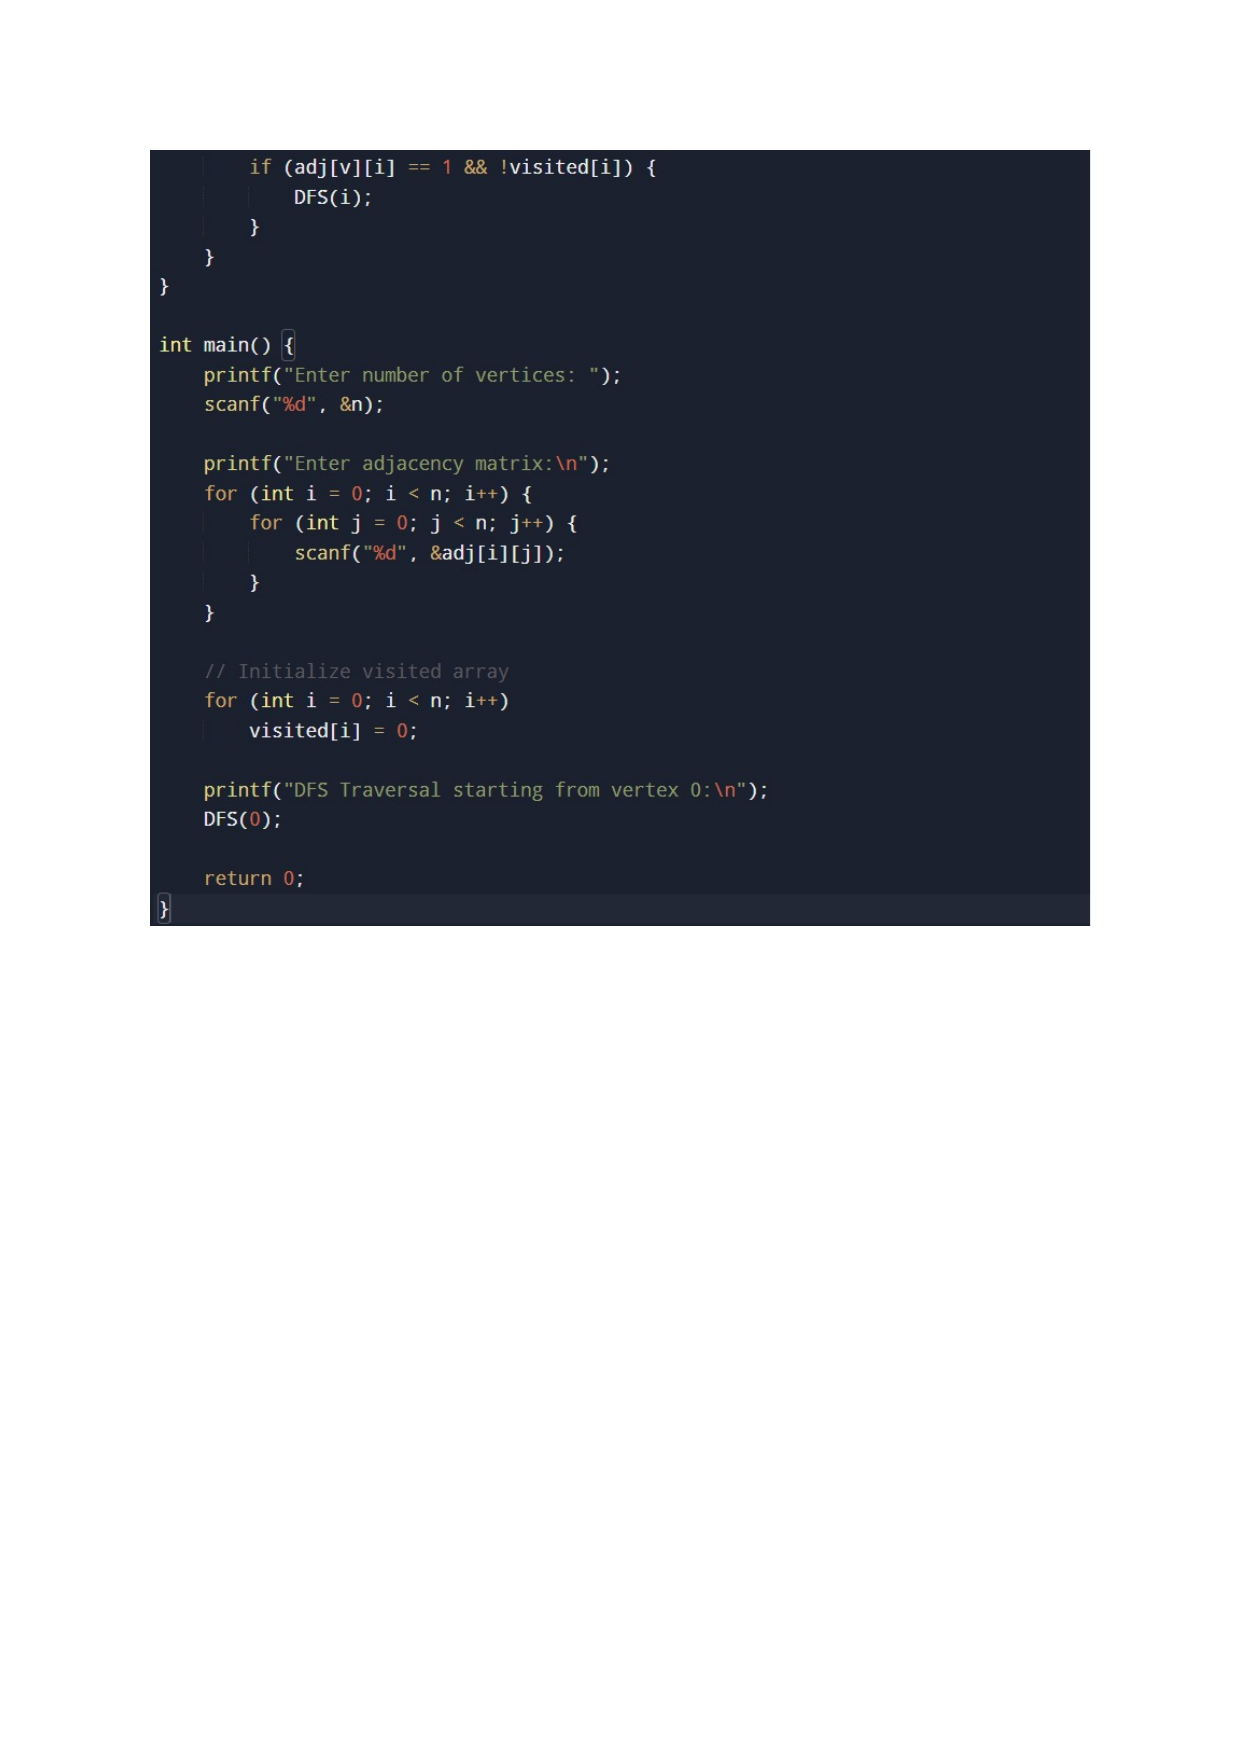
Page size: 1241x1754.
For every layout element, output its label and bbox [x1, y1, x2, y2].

picture [150, 150, 1091, 926]
